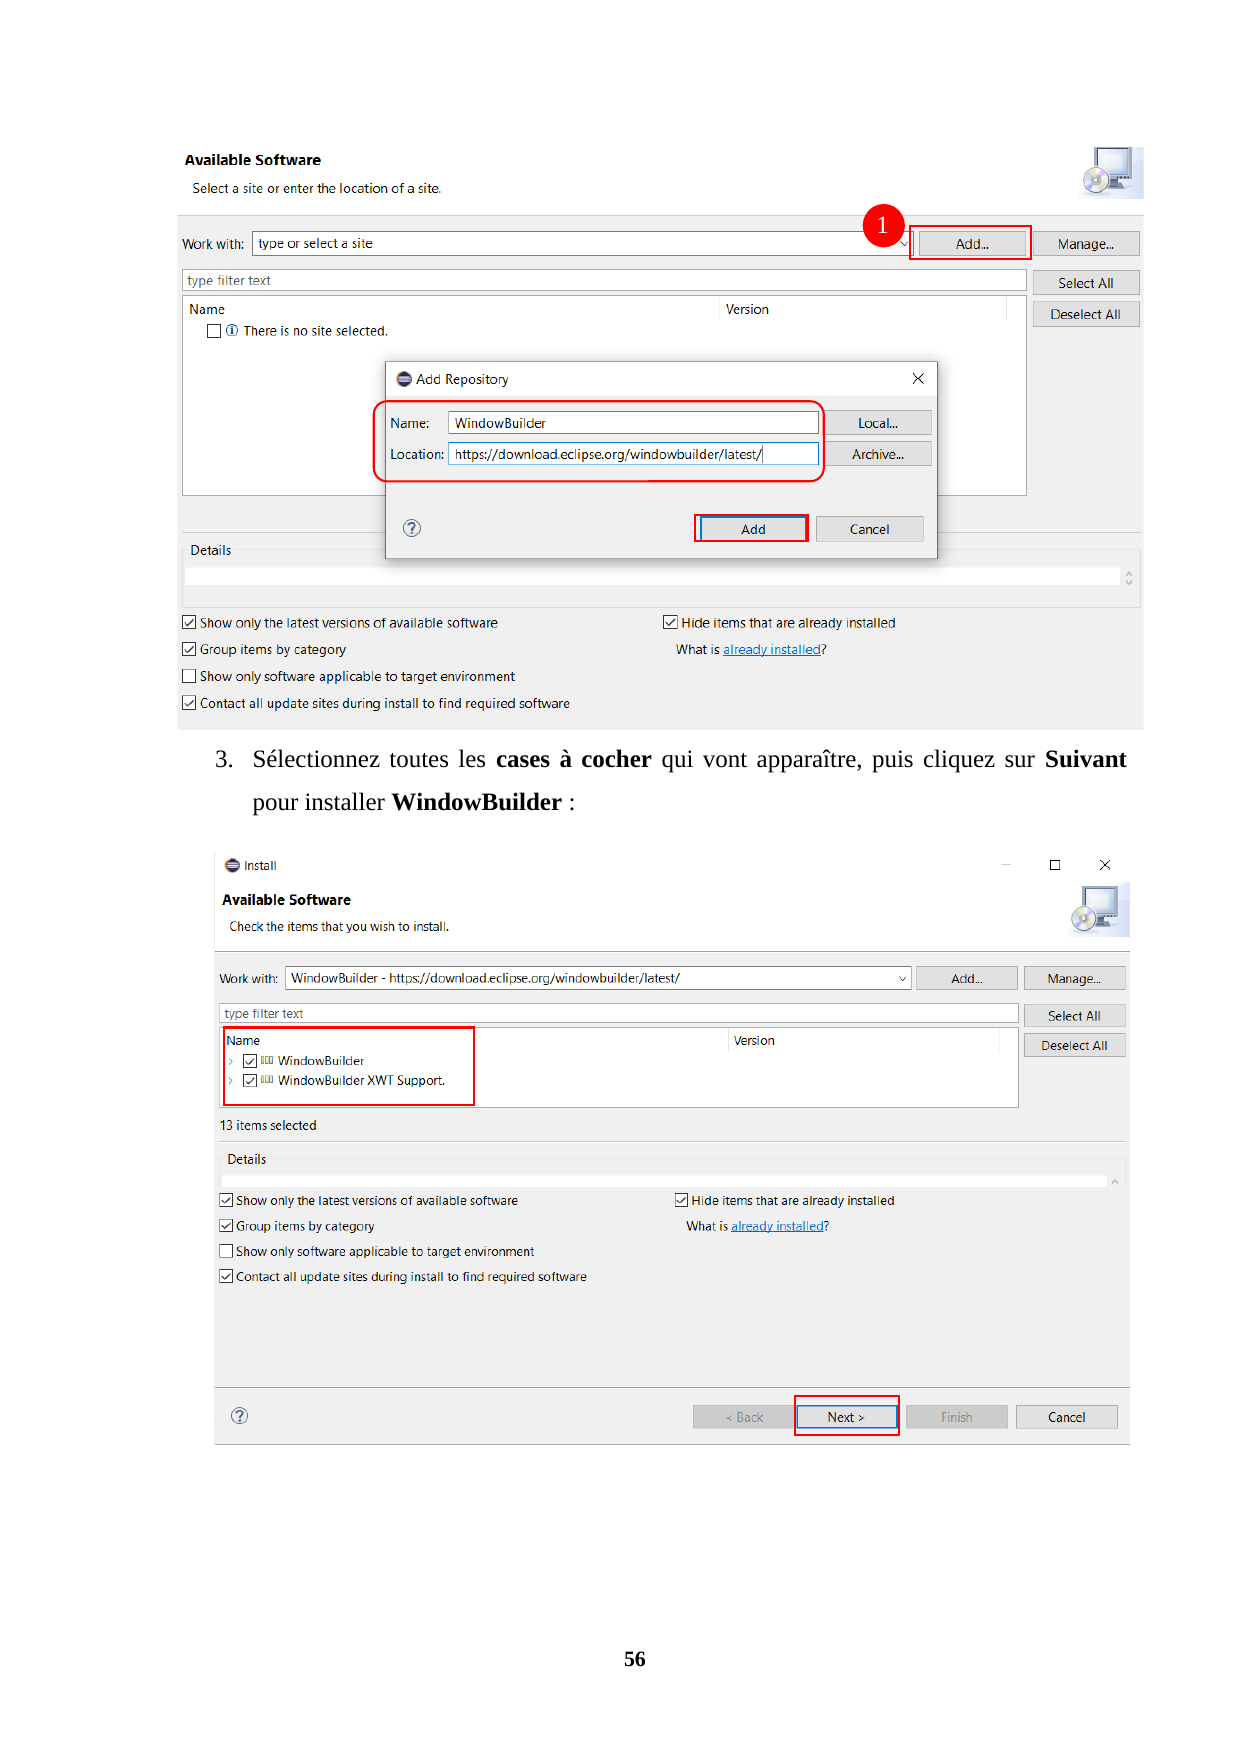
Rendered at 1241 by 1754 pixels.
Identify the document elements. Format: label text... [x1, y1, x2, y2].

picture [177, 147, 1144, 730]
picture [214, 851, 1130, 1445]
list Sélectionnez toutes les cases à cocher qui vont apparaître, puis cliquez sur Suivant pour installer WindowBuilder : [215, 744, 1127, 816]
